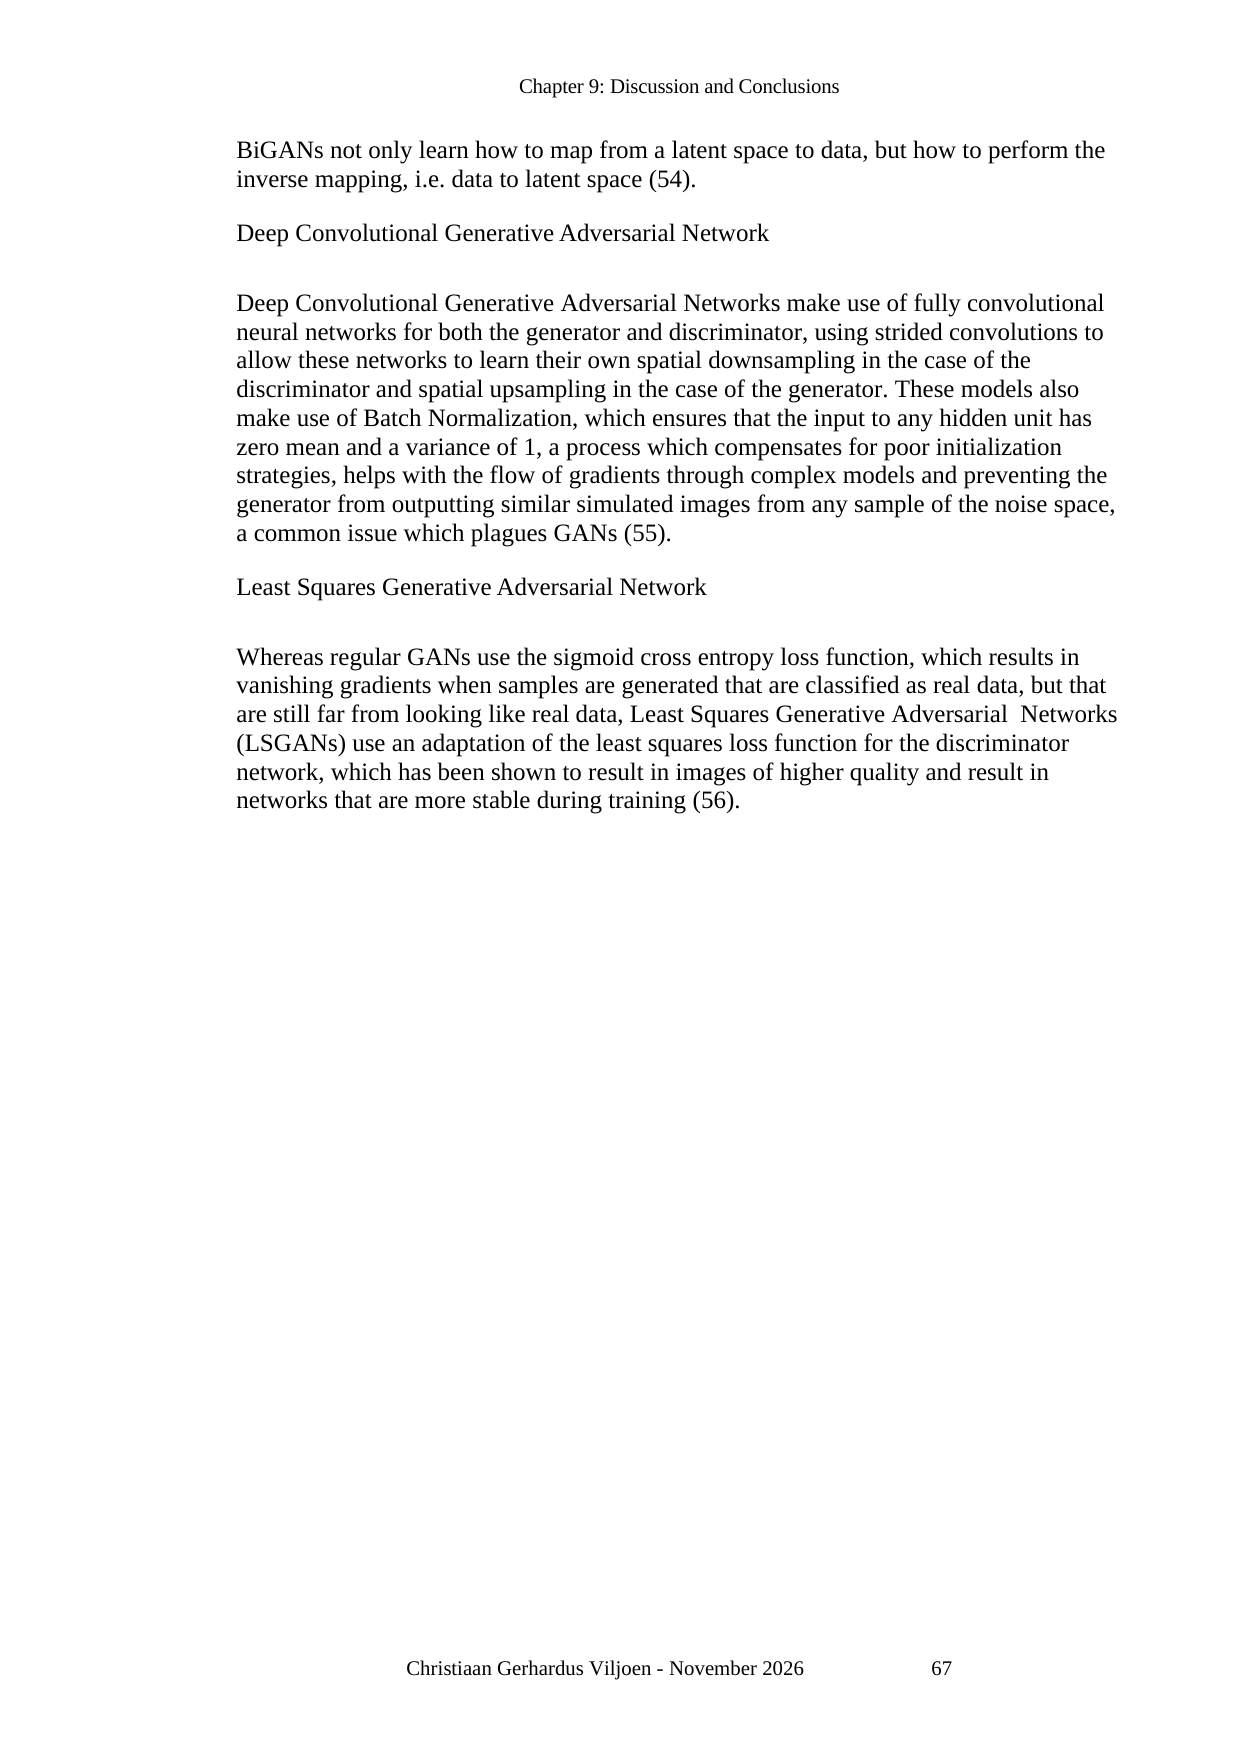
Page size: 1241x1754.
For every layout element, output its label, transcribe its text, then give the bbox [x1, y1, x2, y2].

subtitle Deep Convolutional Generative Adversarial Network [236, 218, 1122, 247]
text Deep Convolutional Generative Adversarial Networks make use of fully convolutional neural networks for both the generator and discriminator, using strided convolutions to allow these networks to learn their own spatial downsampling in the case of the discriminator and spatial upsampling in the case of the generator. These models also make use of Batch Normalization, which ensures that the input to any hidden unit has zero mean and a variance of 1, a process which compensates for poor initialization strategies, helps with the flow of gradients through complex models and preventing the generator from outputting similar simulated images from any sample of the noise space, a common issue which plagues GANs . [236, 288, 1122, 547]
subtitle Least Squares Generative Adversarial Network [236, 572, 1122, 600]
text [236, 135, 1122, 193]
text Whereas regular GANs use the sigmoid cross entropy loss function, which results in vanishing gradients when samples are generated that are classified as real data, but that are still far from looking like real data, Least Squares Generative Adversarial Networks (LSGANs) use an adaptation of the least squares loss function for the discriminator network, which has been shown to result in images of higher quality and result in networks that are more stable during training . [236, 642, 1122, 814]
